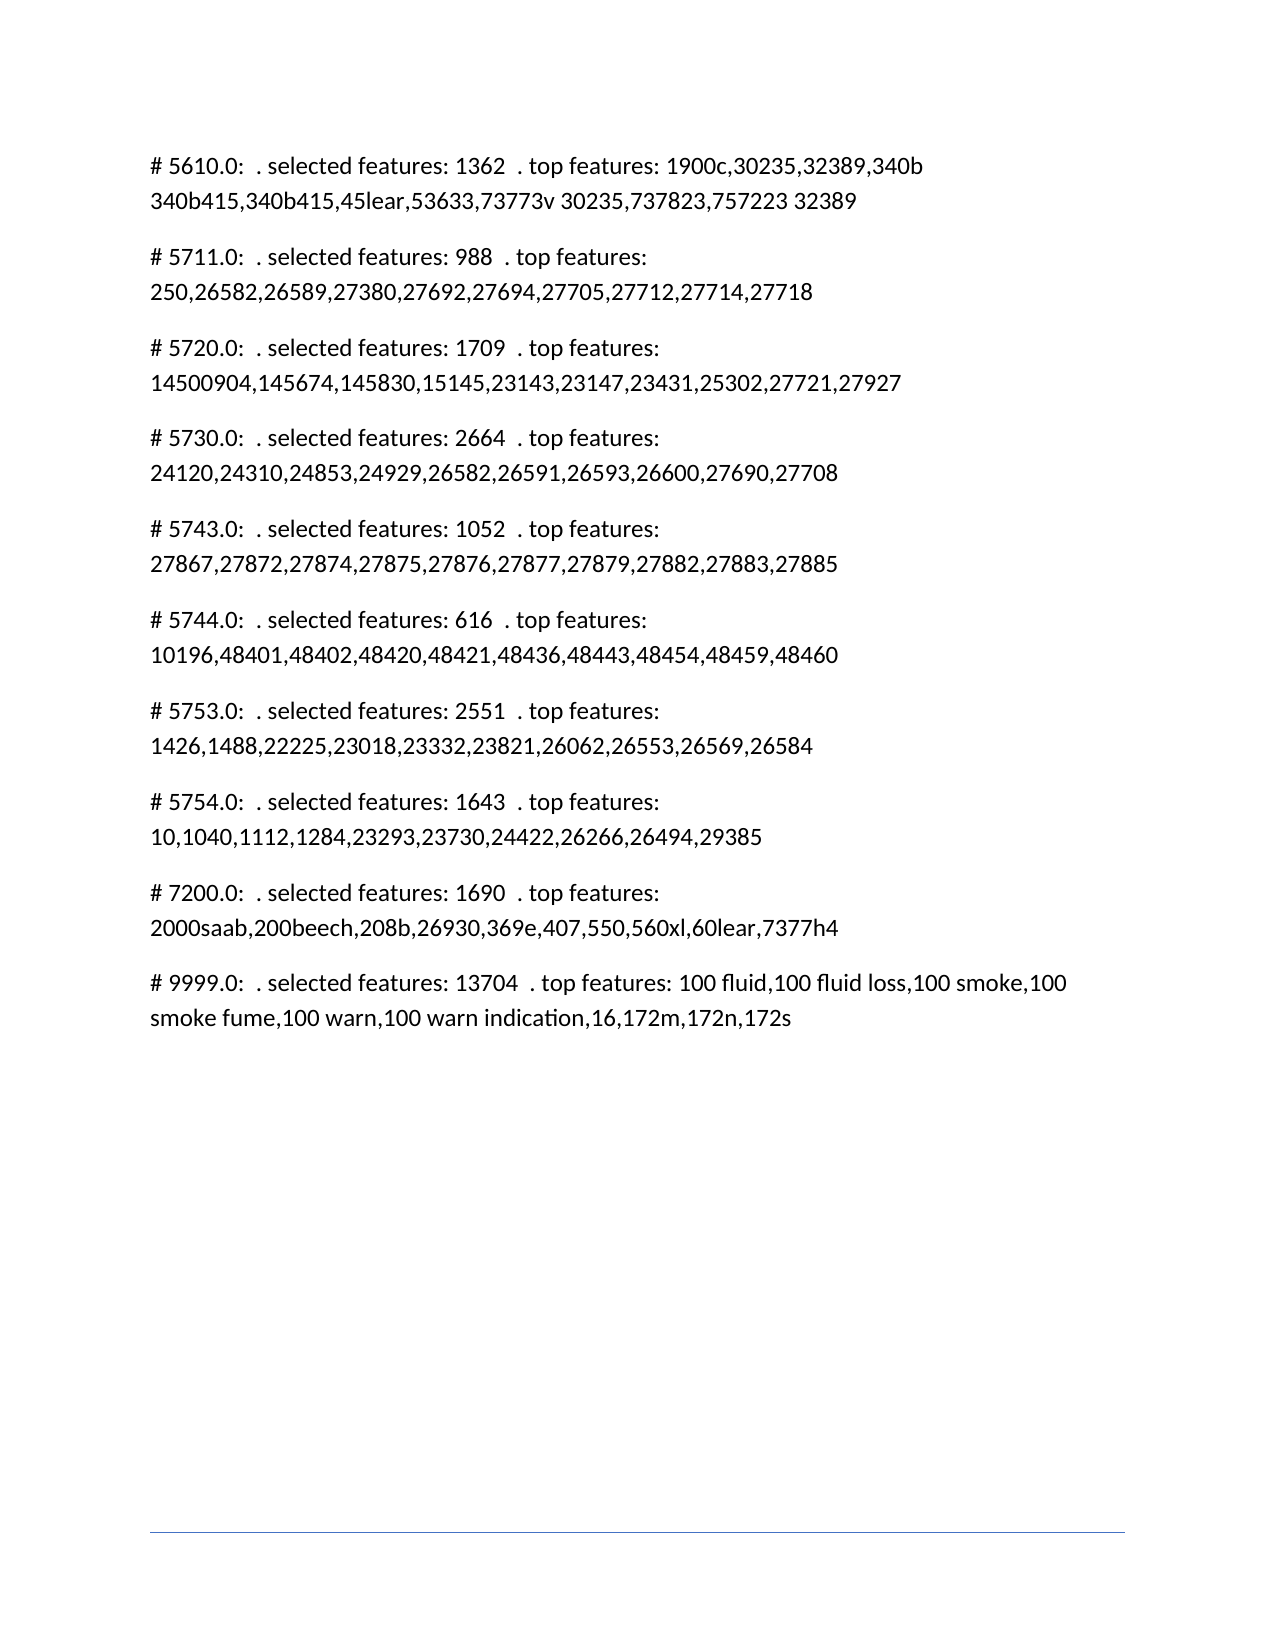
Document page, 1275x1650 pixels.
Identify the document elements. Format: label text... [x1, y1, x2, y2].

text # 5744.0: . selected features: 616 . top features: 10196,48401,48402,48420,48421,48436,48443,48454,48459,48460 [150, 604, 1125, 670]
text # 5754.0: . selected features: 1643 . top features: 10,1040,1112,1284,23293,23730,24422,26266,26494,29385 [150, 786, 1125, 851]
text # 7200.0: . selected features: 1690 . top features: 2000saab,200beech,208b,26930,369e,407,550,560xl,60lear,7377h4 [150, 877, 1125, 942]
text # 9999.0: . selected features: 13704 . top features: 100 fluid,100 fluid loss,100 smoke,100 smoke fume,100 warn,100 warn indication,16,172m,172n,172s [150, 967, 1125, 1033]
text # 5730.0: . selected features: 2664 . top features: 24120,24310,24853,24929,26582,26591,26593,26600,27690,27708 [150, 422, 1125, 488]
text # 5743.0: . selected features: 1052 . top features: 27867,27872,27874,27875,27876,27877,27879,27882,27883,27885 [150, 513, 1125, 579]
text # 5720.0: . selected features: 1709 . top features: 14500904,145674,145830,15145,23143,23147,23431,25302,27721,27927 [150, 332, 1125, 397]
text # 5753.0: . selected features: 2551 . top features: 1426,1488,22225,23018,23332,23821,26062,26553,26569,26584 [150, 695, 1125, 761]
text # 5711.0: . selected features: 988 . top features: 250,26582,26589,27380,27692,27694,27705,27712,27714,27718 [150, 241, 1125, 306]
text # 5610.0: . selected features: 1362 . top features: 1900c,30235,32389,340b 340b415,340b415,45lear,53633,73773v 30235,737823,757223 32389 [150, 150, 1125, 216]
